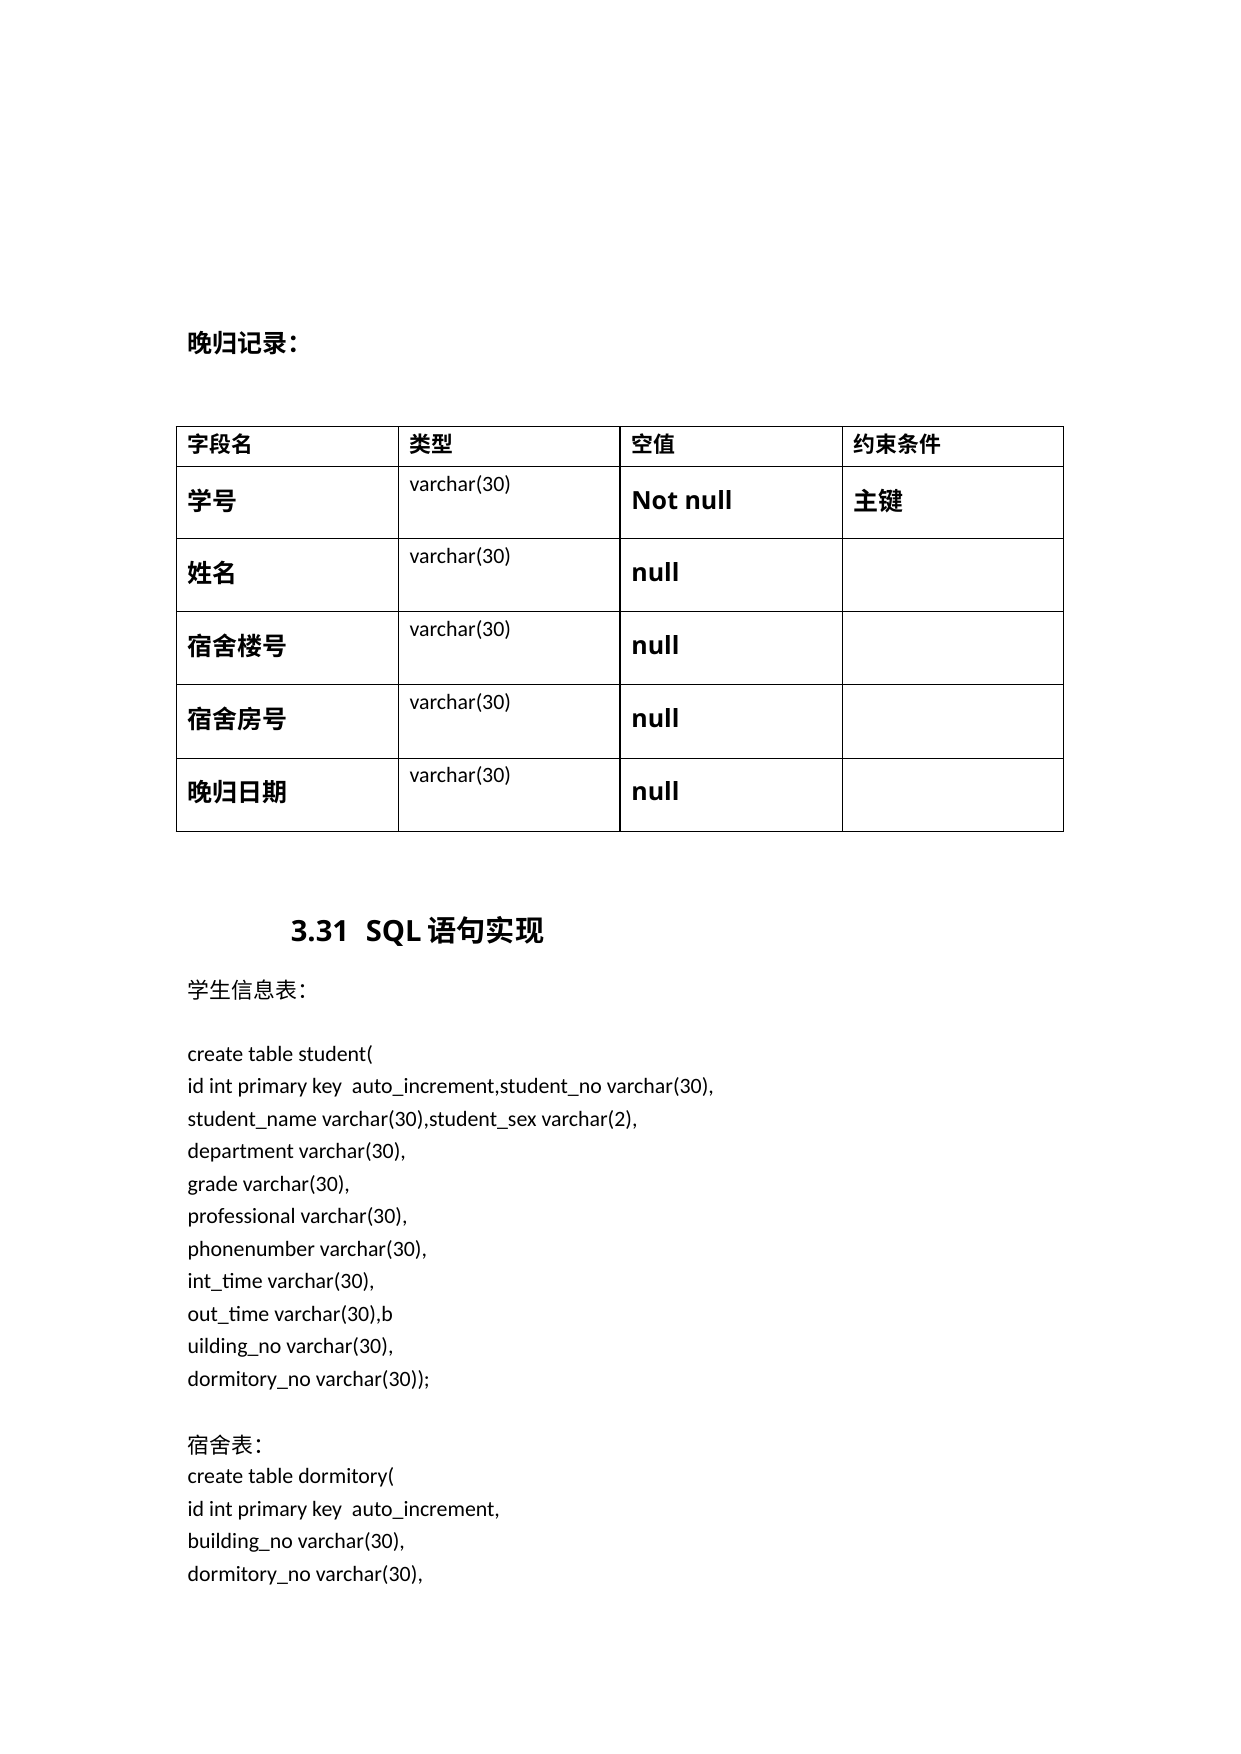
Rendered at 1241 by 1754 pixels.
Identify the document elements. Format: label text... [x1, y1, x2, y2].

text professional varchar(30), [187, 1200, 1053, 1232]
table_cell [843, 759, 1063, 831]
text dormitory_no varchar(30)); [187, 1362, 1053, 1395]
table_cell 宿舍楼号 [177, 612, 398, 684]
table_cell null [621, 685, 842, 757]
text 晚归记录： [187, 309, 1053, 374]
table_cell varchar(30) [399, 467, 619, 538]
table_cell 姓名 [177, 539, 398, 611]
table_header 约束条件 [843, 427, 1063, 466]
text 宿舍表： [187, 1427, 1053, 1460]
table_cell 宿舍房号 [177, 685, 398, 757]
text 学生信息表： [187, 972, 1053, 1005]
text out_time varchar(30),b [187, 1297, 1053, 1330]
table_cell null [621, 612, 842, 684]
table_cell null [621, 539, 842, 611]
table_cell [843, 539, 1063, 611]
text create table dormitory( [187, 1460, 1053, 1492]
text dormitory_no varchar(30), [187, 1557, 1053, 1590]
table_cell 晚归日期 [177, 759, 398, 831]
table_cell null [621, 759, 842, 831]
table_cell varchar(30) [399, 759, 619, 831]
table_cell 主键 [843, 467, 1063, 538]
text department varchar(30), [187, 1135, 1053, 1167]
table_cell [843, 612, 1063, 684]
text create table student( [187, 1037, 1053, 1070]
table_cell Not null [621, 467, 842, 538]
table_cell varchar(30) [399, 539, 619, 611]
text int_time varchar(30), [187, 1265, 1053, 1297]
table_cell varchar(30) [399, 685, 619, 757]
table_header 空值 [621, 427, 842, 466]
text phonenumber varchar(30), [187, 1232, 1053, 1265]
text uilding_no varchar(30), [187, 1330, 1053, 1362]
table_header 类型 [399, 427, 619, 466]
table_cell 学号 [177, 467, 398, 538]
table_cell varchar(30) [399, 612, 619, 684]
text id int primary key auto_increment, [187, 1492, 1053, 1525]
text student_name varchar(30),student_sex varchar(2), [187, 1102, 1053, 1135]
table_header 字段名 [177, 427, 398, 466]
table_cell [843, 685, 1063, 757]
text id int primary key auto_increment,student_no varchar(30), [187, 1070, 1053, 1102]
text grade varchar(30), [187, 1167, 1053, 1200]
subtitle SQL语句实现 [291, 897, 1053, 962]
text building_no varchar(30), [187, 1525, 1053, 1557]
